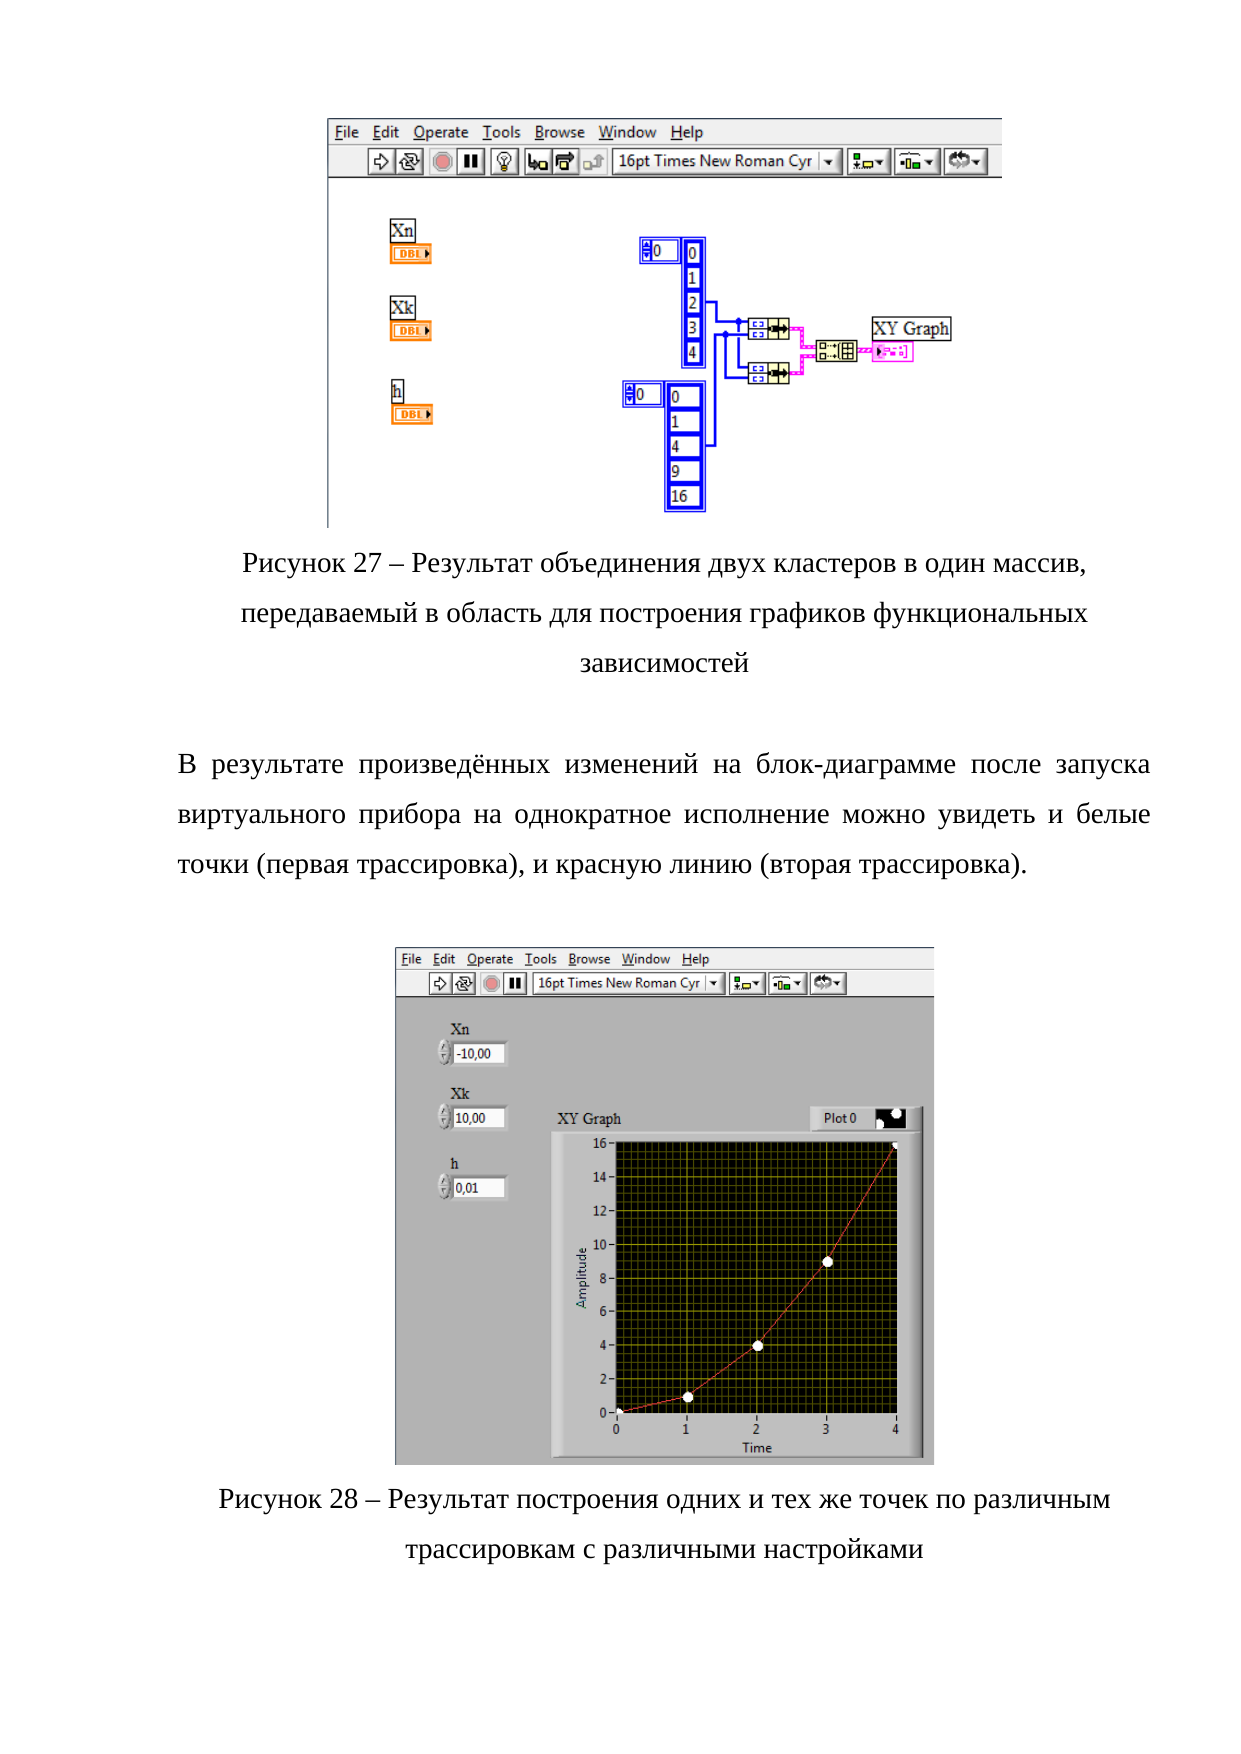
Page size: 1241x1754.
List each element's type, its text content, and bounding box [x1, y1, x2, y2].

text В результате произведённых изменений на блок-диаграмме после запуска виртуального прибора на однократное исполнение можно увидеть и белые точки (первая трассировка), и красную линию (вторая трассировка). [177, 746, 1152, 880]
picture [394, 947, 935, 1465]
text Рисунок 28 – Результат построения одних и тех же точек по различным трассировкам с различными настройками [177, 1481, 1152, 1565]
picture [327, 118, 1002, 528]
text Рисунок 27 – Результат объединения двух кластеров в один массив, передаваемый в область для построения графиков функциональных зависимостей [177, 545, 1152, 679]
